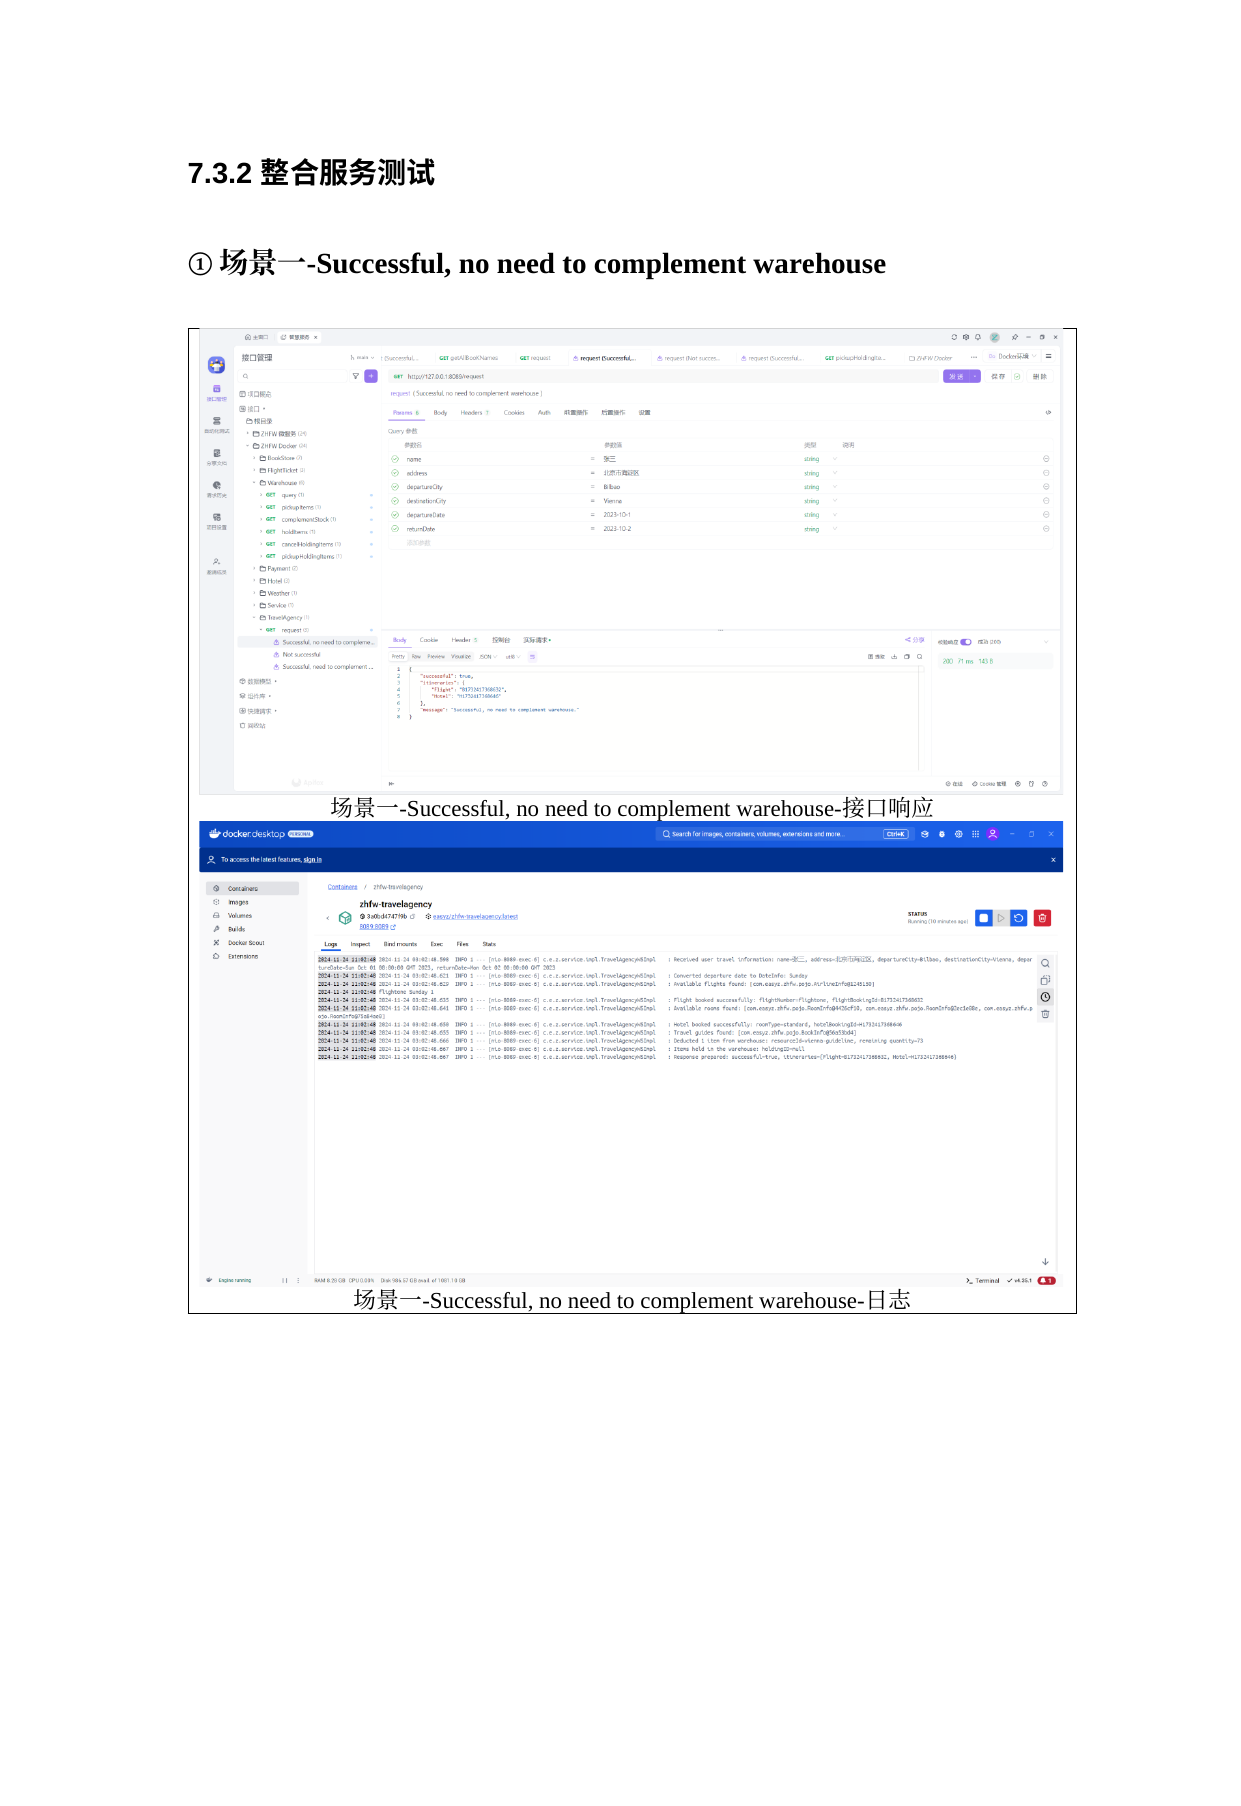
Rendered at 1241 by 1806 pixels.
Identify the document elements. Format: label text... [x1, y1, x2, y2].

table_header 场景一-Successful, no need to complement warehouse-接口响应 场景一-Successful, no need to complement warehouse-日志 [189, 329, 1076, 1313]
picture [199, 821, 1064, 1287]
picture [199, 328, 1064, 795]
subtitle 7.3.2 整合服务测试 [187, 150, 1053, 192]
subtitle ①场景一-Successful, no need to complement warehouse [187, 246, 1053, 279]
